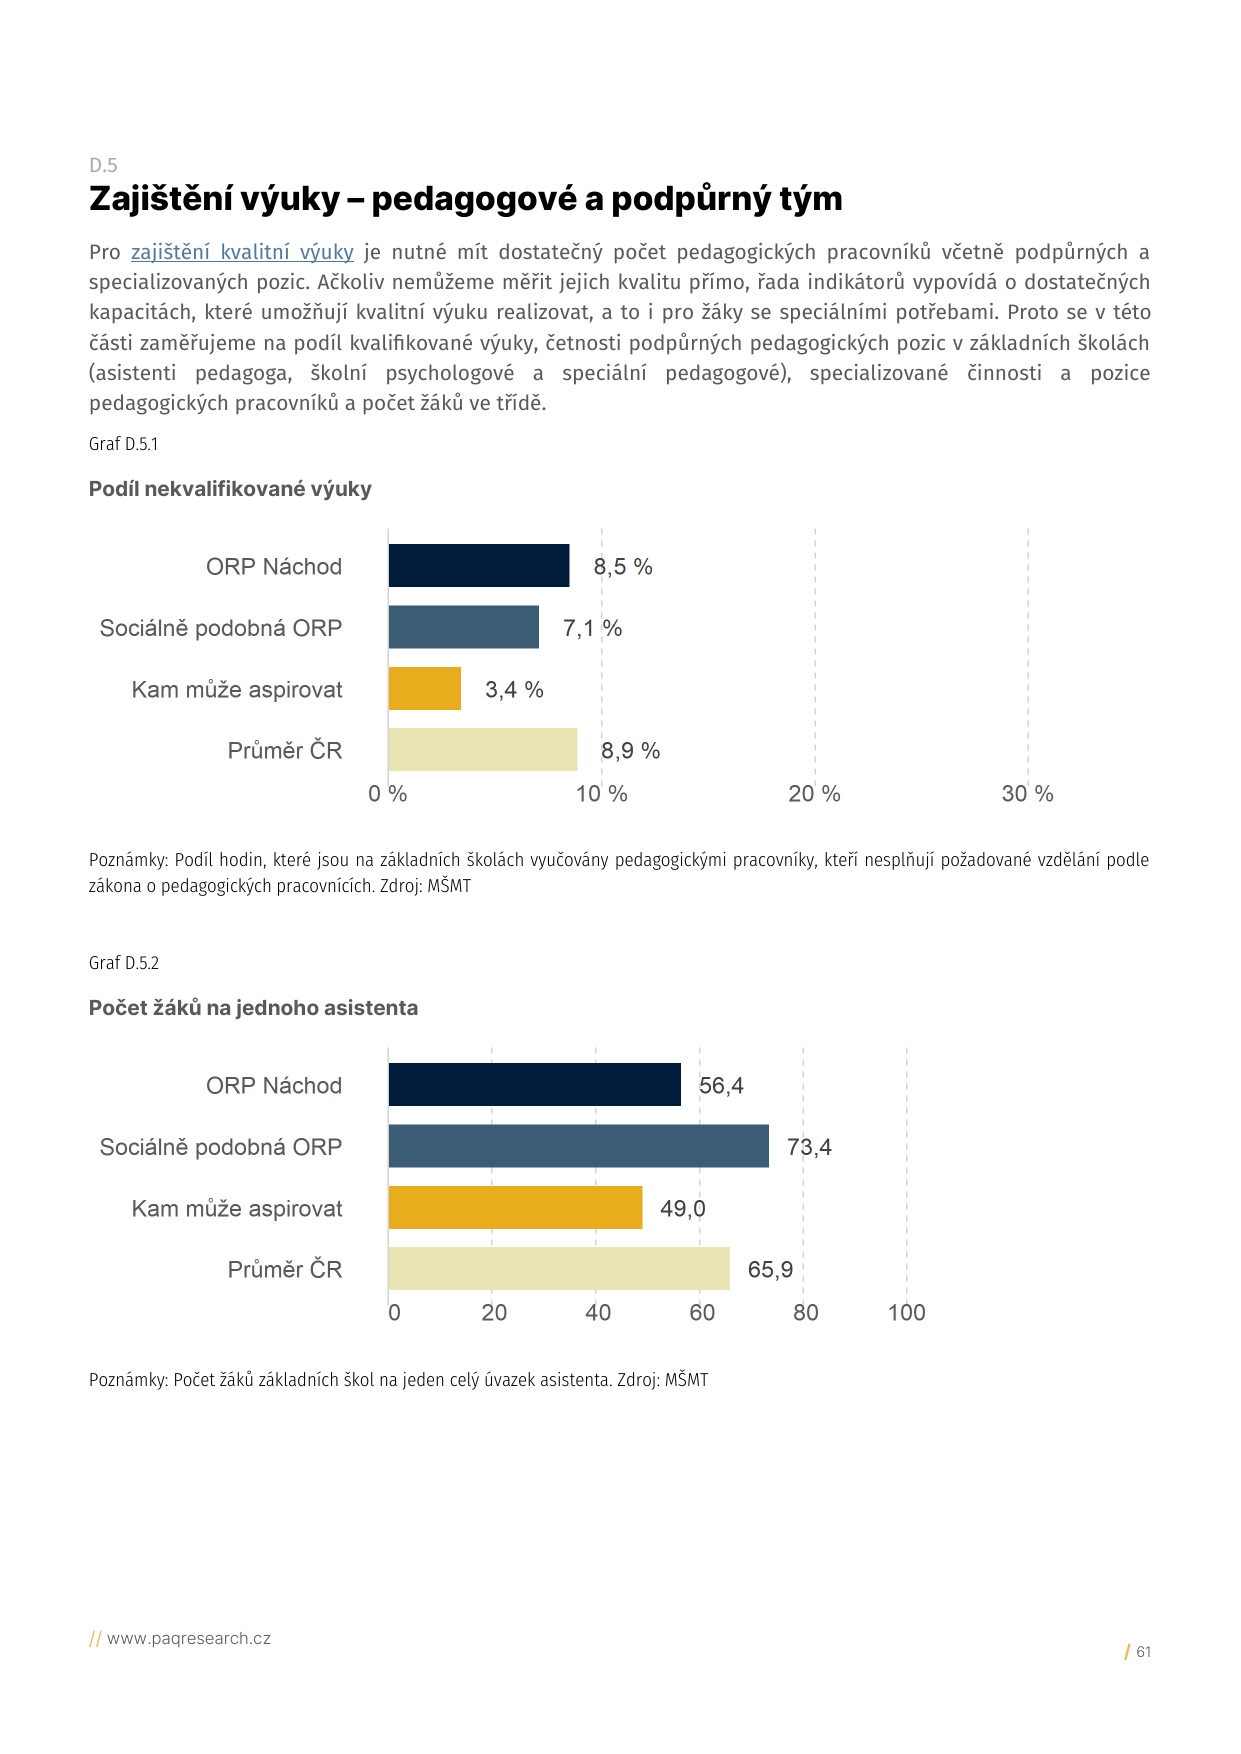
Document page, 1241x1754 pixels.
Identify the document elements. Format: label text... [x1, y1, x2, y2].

text Graf D.5.1 [89, 433, 1152, 455]
text Poznámky: Podíl hodin, které jsou na základních školách vyučovány pedagogickými pracovníky, kteří nesplňují požadované vzdělání podle zákona o pedagogických pracovnících. Zdroj: MŠMT [89, 849, 1152, 898]
picture [88, 501, 1139, 833]
text Pro zajištění kvalitní výuky je nutné mít dostatečný počet pedagogických pracovníků včetně podpůrných a specializovaných pozic. Ačkoliv nemůžeme měřit jejich kvalitu přímo, řada indikátorů vypovídá o dostatečných kapacitách, které umožňují kvalitní výuku realizovat, a to i pro žáky se speciálními potřebami. Proto se v této části zaměřujeme na podíl kvalifikované výuky, četnosti podpůrných pedagogických pozic v základních školách (asistenti pedagoga, školní psychologové a speciální pedagogové), specializované činnosti a pozice pedagogických pracovníků a počet žáků ve třídě. [89, 235, 1152, 416]
text Graf D.5.2 [89, 952, 1152, 974]
picture [88, 1020, 1139, 1352]
text D.5 [89, 148, 1152, 178]
text Podíl nekvalifikované výuky [89, 471, 1152, 501]
text Počet žáků na jednoho asistenta [89, 990, 1152, 1020]
subtitle Zajištění výuky – pedagogové a podpůrný tým [89, 178, 1152, 218]
text Poznámky: Počet žáků základních škol na jeden celý úvazek asistenta. Zdroj: MŠMT [89, 1368, 1152, 1391]
